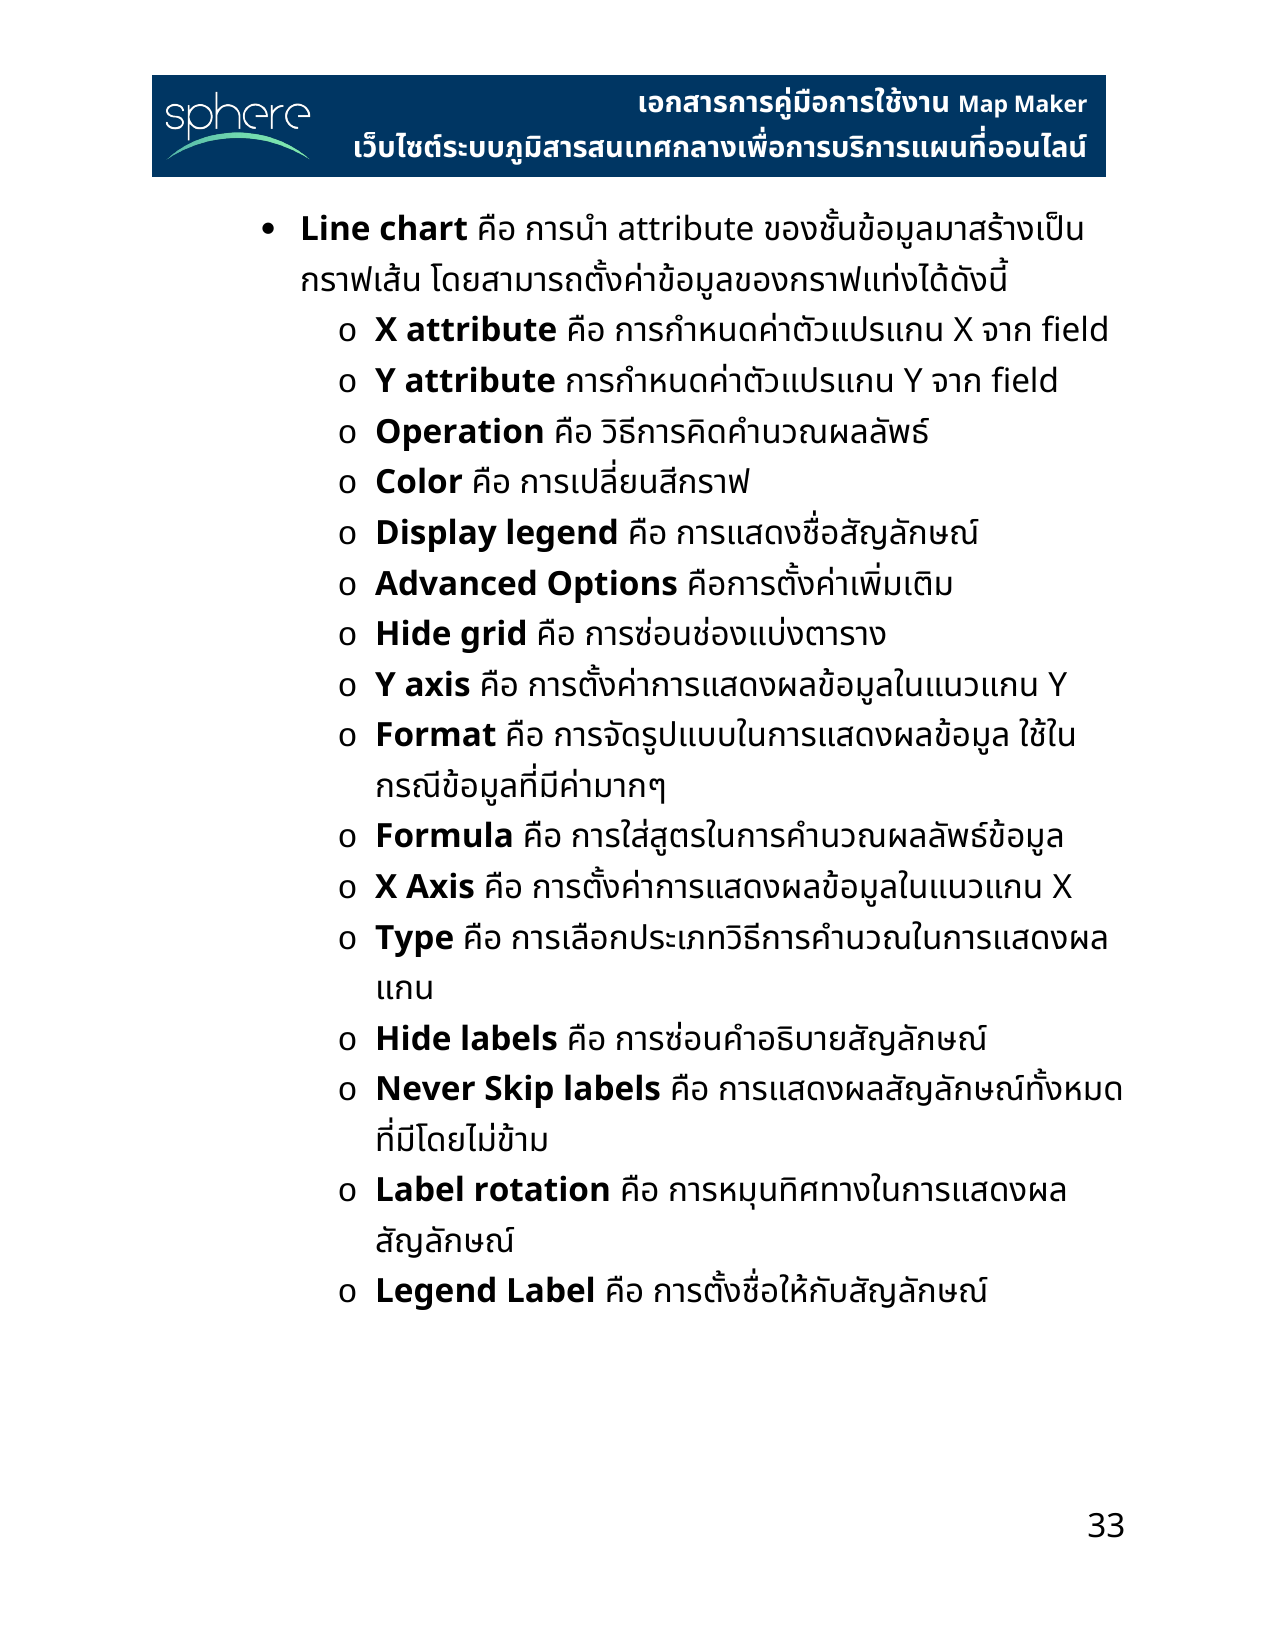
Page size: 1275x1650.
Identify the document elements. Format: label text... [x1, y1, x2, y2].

picture [163, 91, 314, 161]
list Format คือ การจัดรูปแบบในการแสดงผลข้อมูล ใช้ในกรณีข้อมูลที่มีค่ามากๆ [337, 711, 1125, 812]
list Color คือ การเปลี่ยนสีกราฟ [337, 458, 1125, 509]
list Hide grid คือ การซ่อนช่องแบ่งตาราง [337, 610, 1125, 661]
list Advanced Options คือการตั้งค่าเพิ่มเติม [337, 559, 1125, 610]
list X Axis คือ การตั้งค่าการแสดงผลข้อมูลในแนวแกน X [337, 863, 1125, 913]
list Never Skip labels คือ การแสดงผลสัญลักษณ์ทั้งหมดที่มีโดยไม่ข้าม [337, 1065, 1125, 1166]
list Line chart คือ การนำ attribute ของชั้นข้อมูลมาสร้างเป็นกราฟเส้น โดยสามารถตั้งค่าข้อมูลของกราฟแท่งได้ดังนี้ [262, 205, 1125, 306]
list Operation คือ วิธีการคิดคำนวณผลลัพธ์ [337, 407, 1125, 458]
list Legend Label คือ การตั้งชื่อให้กับสัญลักษณ์ [337, 1267, 1125, 1318]
list Type คือ การเลือกประเภทวิธีการคำนวณในการแสดงผลแกน [337, 913, 1125, 1014]
list Y attribute การกำหนดค่าตัวแปรแกน Y จาก field [337, 357, 1125, 407]
list X attribute คือ การกำหนดค่าตัวแปรแกน X จาก field [337, 306, 1125, 357]
list Label rotation คือ การหมุนทิศทางในการแสดงผลสัญลักษณ์ [337, 1166, 1125, 1267]
list Hide labels คือ การซ่อนคำอธิบายสัญลักษณ์ [337, 1014, 1125, 1065]
list Display legend คือ การแสดงชื่อสัญลักษณ์ [337, 509, 1125, 559]
list Formula คือ การใส่สูตรในการคำนวณผลลัพธ์ข้อมูล [337, 812, 1125, 863]
list Y axis คือ การตั้งค่าการแสดงผลข้อมูลในแนวแกน Y [337, 661, 1125, 711]
